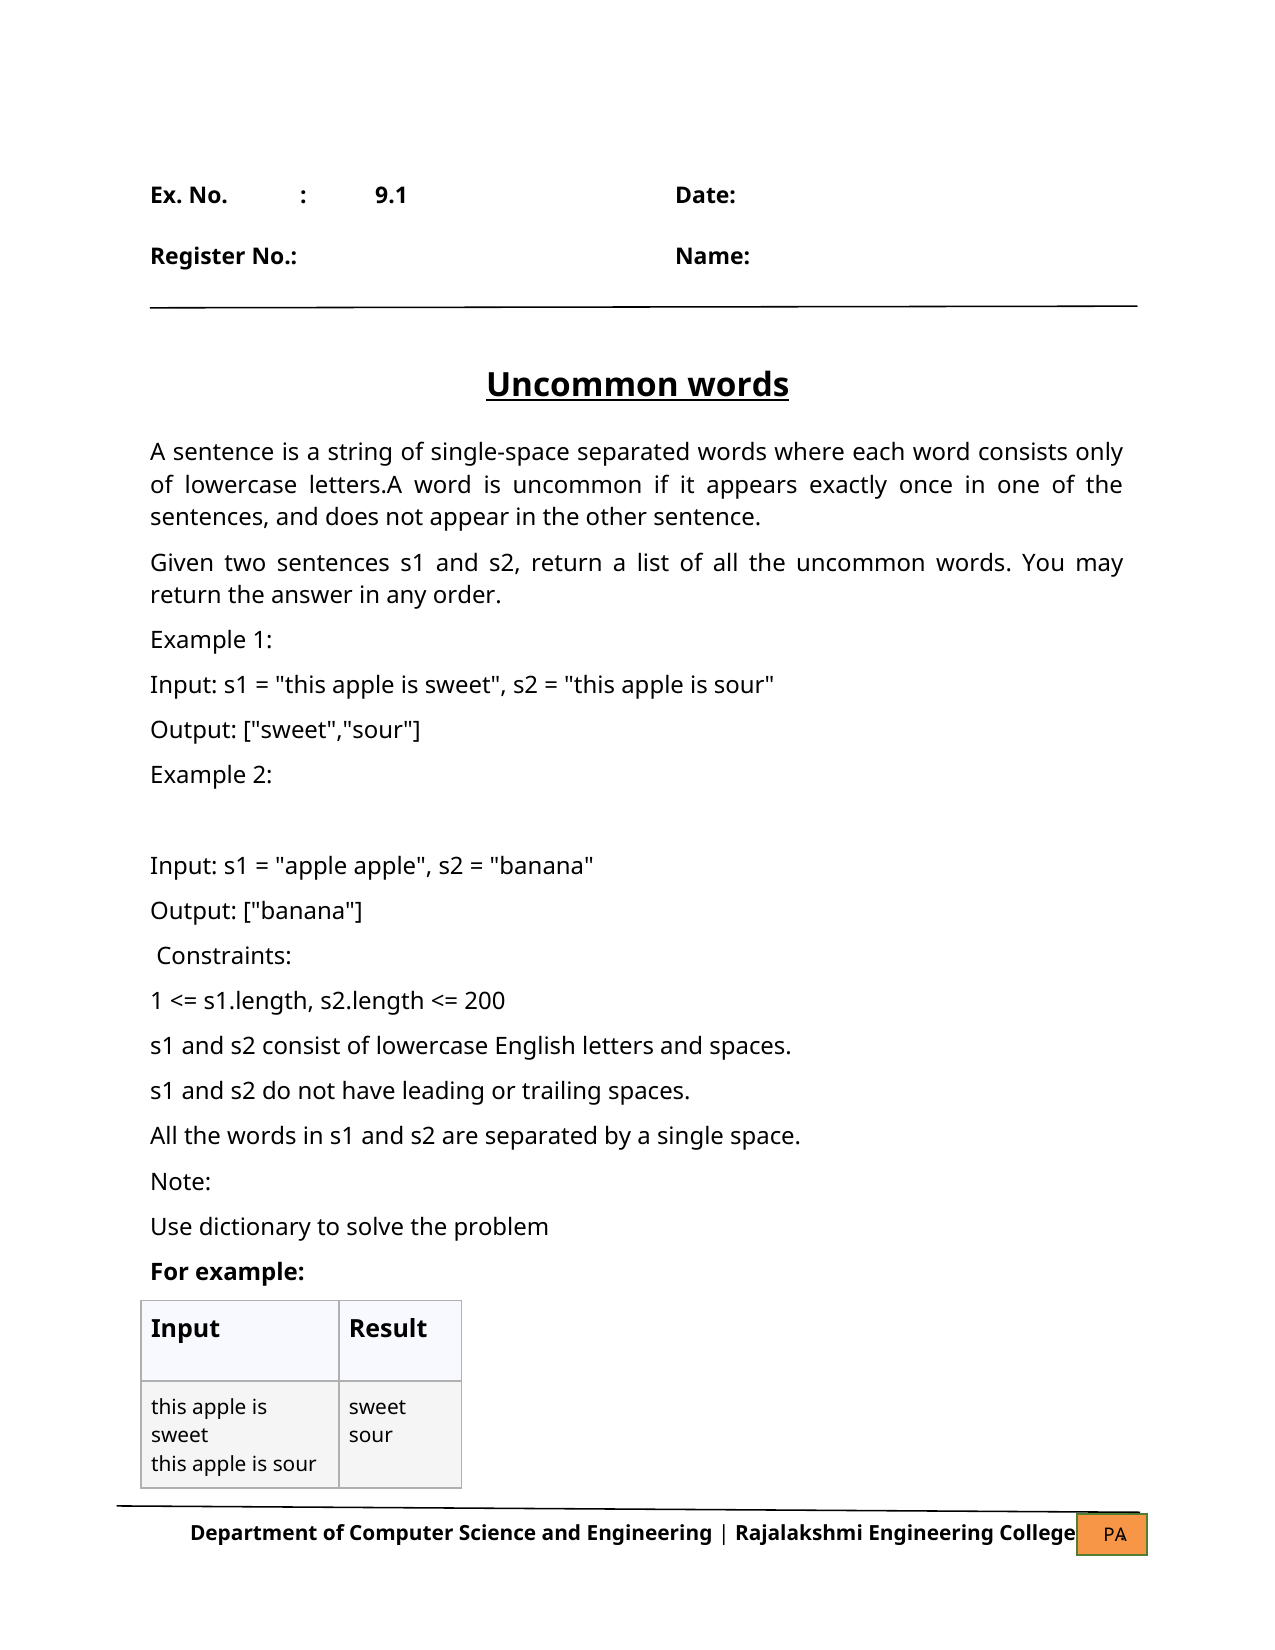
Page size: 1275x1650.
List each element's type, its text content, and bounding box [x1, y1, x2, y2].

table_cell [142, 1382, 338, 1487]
text For example: [150, 1254, 1125, 1287]
text Example 2: [150, 758, 1125, 791]
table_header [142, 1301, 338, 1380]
text Output: ["sweet","sour"] [150, 713, 1125, 746]
text Uncommon words [150, 360, 1125, 406]
text Constraints: [150, 939, 1125, 971]
text All the words in s1 and s2 are separated by a single space. [150, 1119, 1125, 1152]
text s1 and s2 consist of lowercase English letters and spaces. [150, 1029, 1125, 1062]
text s1 and s2 do not have leading or trailing spaces. [150, 1074, 1125, 1107]
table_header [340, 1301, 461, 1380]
text 1 <= s1.length, s2.length <= 200 [150, 984, 1125, 1016]
text Input: s1 = "this apple is sweet", s2 = "this apple is sour" [150, 668, 1125, 701]
text Input: s1 = "apple apple", s2 = "banana" [150, 848, 1125, 881]
text A sentence is a string of single-space separated words where each word consists only of lowercase letters.A word is uncommon if it appears exactly once in one of the sentences, and does not appear in the other sentence. [150, 435, 1125, 533]
text Given two sentences s1 and s2, return a list of all the uncommon words. You may return the answer in any order. [150, 545, 1125, 611]
text Output: ["banana"] [150, 894, 1125, 926]
text Example 1: [150, 623, 1125, 656]
text Use dictionary to solve the problem [150, 1209, 1125, 1242]
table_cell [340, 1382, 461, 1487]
text Register No.: Name: [150, 239, 1125, 271]
text Note: [150, 1164, 1125, 1197]
text Ex. No. : 9.1 Date: [150, 179, 1125, 210]
